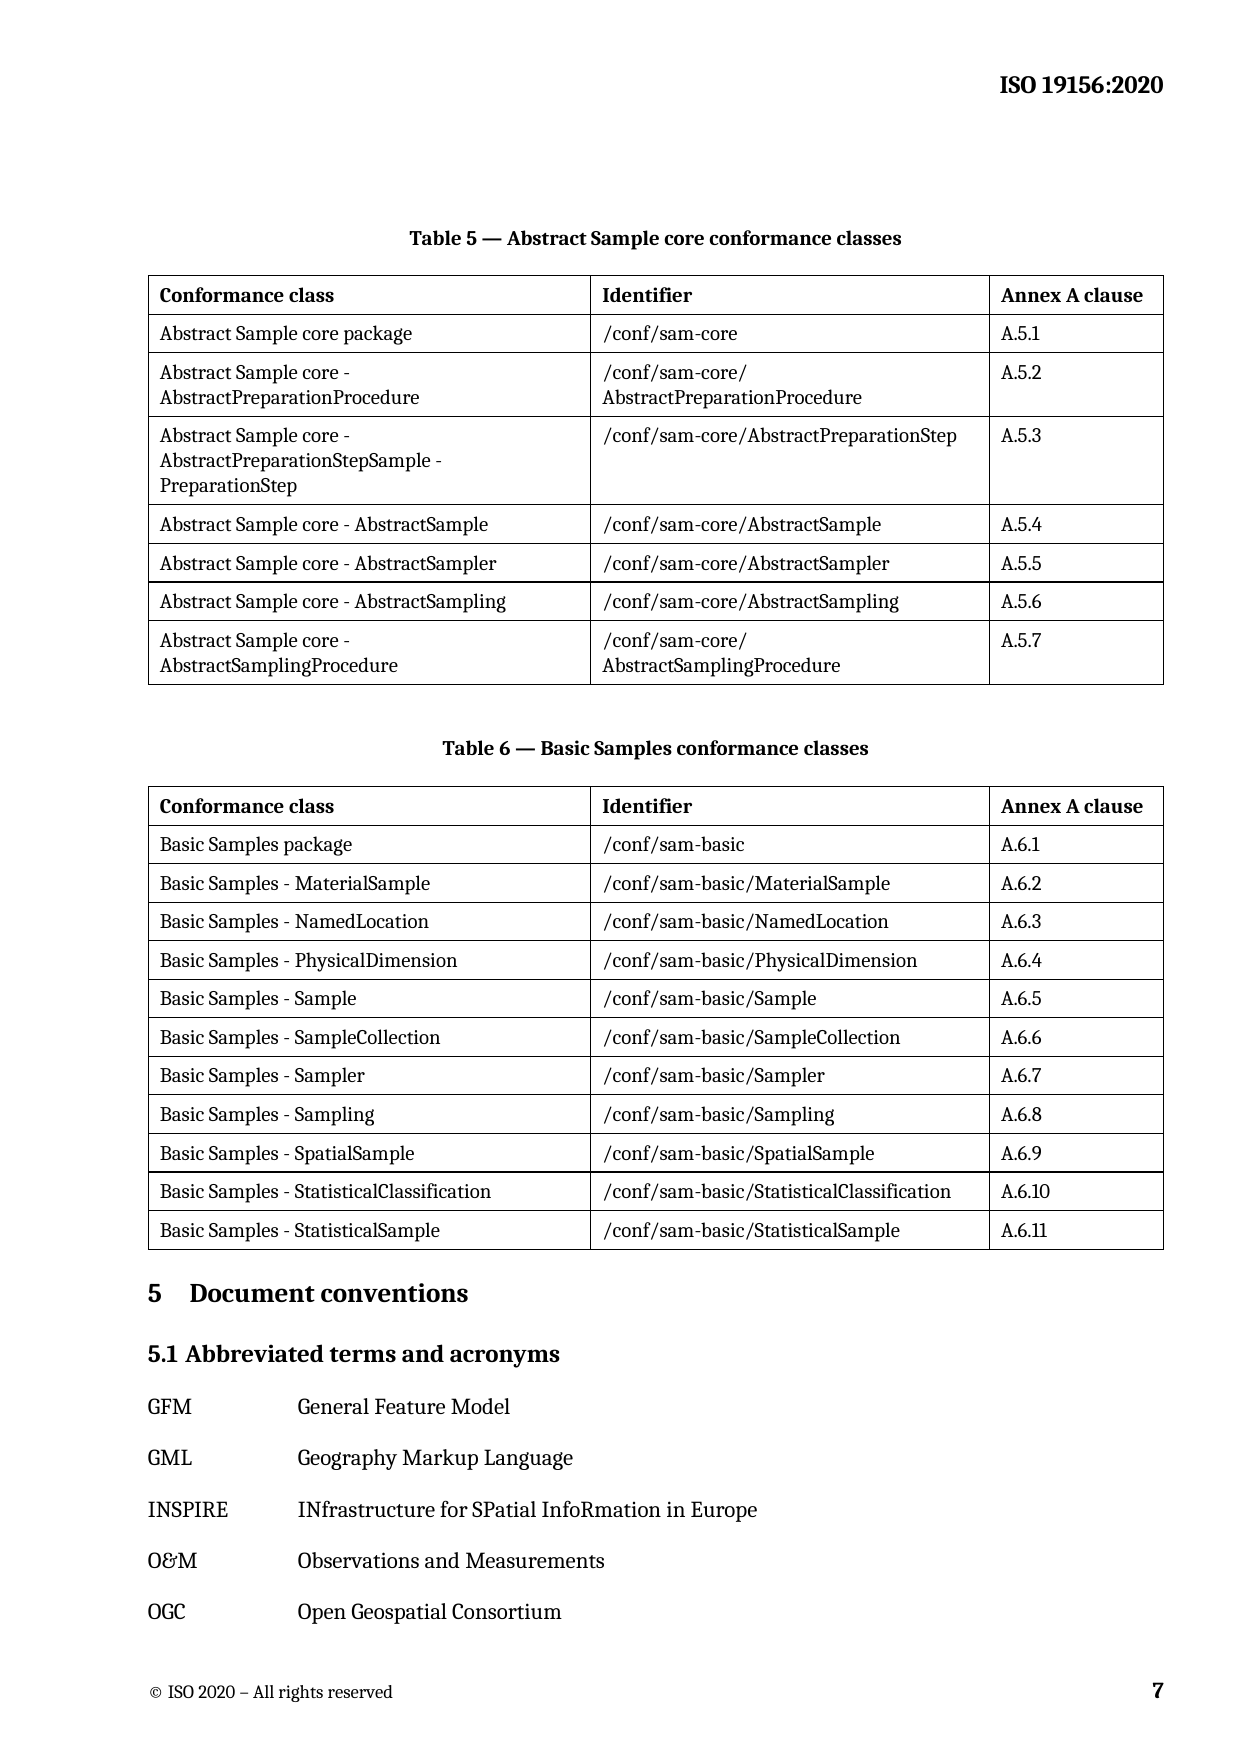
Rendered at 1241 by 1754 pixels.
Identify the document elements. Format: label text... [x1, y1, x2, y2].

subtitle Abbreviated terms and acronyms [148, 1340, 1163, 1369]
table_cell /conf/sam-core/AbstractPreparationProcedure [591, 353, 989, 416]
table_header Annex A clause [990, 787, 1163, 824]
table_header Annex A clause [990, 276, 1163, 314]
table_cell Basic Samples - Sample [149, 980, 590, 1017]
table_cell /conf/sam-basic [591, 826, 989, 863]
table_cell /conf/sam-basic/Sampler [591, 1057, 989, 1094]
table_cell /conf/sam-core/AbstractSample [591, 505, 989, 543]
table_cell /conf/sam-core/AbstractSampling [591, 583, 989, 620]
subtitle Document conventions [148, 1278, 1163, 1309]
table_cell A.5.3 [990, 417, 1163, 504]
table_cell Abstract Sample core - AbstractSampler [149, 544, 590, 581]
table_cell A.6.7 [990, 1057, 1163, 1094]
table_cell A.6.6 [990, 1018, 1163, 1056]
table_header Identifier [591, 276, 989, 314]
table_cell A.6.11 [990, 1211, 1163, 1248]
text INSPIRE INfrastructure for SPatial InfoRmation in Europe [148, 1496, 1163, 1523]
table_cell A.5.4 [990, 505, 1163, 543]
table_cell Basic Samples - MaterialSample [149, 864, 590, 902]
text OGC Open Geospatial Consortium [148, 1599, 1163, 1626]
table_cell A.5.5 [990, 544, 1163, 581]
table_cell Basic Samples - SampleCollection [149, 1018, 590, 1056]
table_cell /conf/sam-basic/MaterialSample [591, 864, 989, 902]
table_cell Basic Samples - SpatialSample [149, 1134, 590, 1171]
table_cell Basic Samples - NamedLocation [149, 903, 590, 940]
table_cell /conf/sam-core [591, 315, 989, 352]
table_cell A.6.3 [990, 903, 1163, 940]
text GML Geography Markup Language [148, 1445, 1163, 1471]
table_cell /conf/sam-basic/StatisticalClassification [591, 1173, 989, 1210]
table_header Conformance class [149, 787, 590, 824]
table_cell A.6.8 [990, 1095, 1163, 1133]
table_header Conformance class [149, 276, 590, 314]
table_cell A.6.5 [990, 980, 1163, 1017]
table_cell Abstract Sample core - AbstractPreparationProcedure [149, 353, 590, 416]
table_header Identifier [591, 787, 989, 824]
table_cell /conf/sam-basic/SampleCollection [591, 1018, 989, 1056]
table_cell /conf/sam-basic/Sampling [591, 1095, 989, 1133]
table_cell Basic Samples - PhysicalDimension [149, 941, 590, 979]
table_cell A.6.10 [990, 1173, 1163, 1210]
table_cell Basic Samples - Sampling [149, 1095, 590, 1133]
text Table 5 — Abstract Sample core conformance classes [148, 225, 1163, 250]
table_cell A.5.6 [990, 583, 1163, 620]
text O&M Observations and Measurements [148, 1548, 1163, 1574]
table_cell A.6.4 [990, 941, 1163, 979]
table_cell Basic Samples - Sampler [149, 1057, 590, 1094]
text Table 6 — Basic Samples conformance classes [148, 736, 1163, 761]
table_cell Basic Samples - StatisticalSample [149, 1211, 590, 1248]
table_cell Basic Samples - StatisticalClassification [149, 1173, 590, 1210]
table_cell Abstract Sample core - AbstractPreparationStepSample - PreparationStep [149, 417, 590, 504]
table_cell Abstract Sample core - AbstractSample [149, 505, 590, 543]
table_cell Abstract Sample core - AbstractSamplingProcedure [149, 621, 590, 683]
table_cell /conf/sam-basic/SpatialSample [591, 1134, 989, 1171]
table_cell Abstract Sample core - AbstractSampling [149, 583, 590, 620]
table_cell Abstract Sample core package [149, 315, 590, 352]
table_cell /conf/sam-core/AbstractPreparationStep [591, 417, 989, 504]
table_cell A.5.7 [990, 621, 1163, 683]
table_cell /conf/sam-basic/PhysicalDimension [591, 941, 989, 979]
table_cell /conf/sam-basic/StatisticalSample [591, 1211, 989, 1248]
table_cell /conf/sam-basic/Sample [591, 980, 989, 1017]
table_cell /conf/sam-core/AbstractSampler [591, 544, 989, 581]
table_cell A.5.1 [990, 315, 1163, 352]
table_cell Basic Samples package [149, 826, 590, 863]
table_cell /conf/sam-basic/NamedLocation [591, 903, 989, 940]
text GFM General Feature Model [148, 1394, 1163, 1420]
table_cell /conf/sam-core/AbstractSamplingProcedure [591, 621, 989, 683]
table_cell A.6.9 [990, 1134, 1163, 1171]
table_cell A.6.2 [990, 864, 1163, 902]
table_cell A.5.2 [990, 353, 1163, 416]
table_cell A.6.1 [990, 826, 1163, 863]
